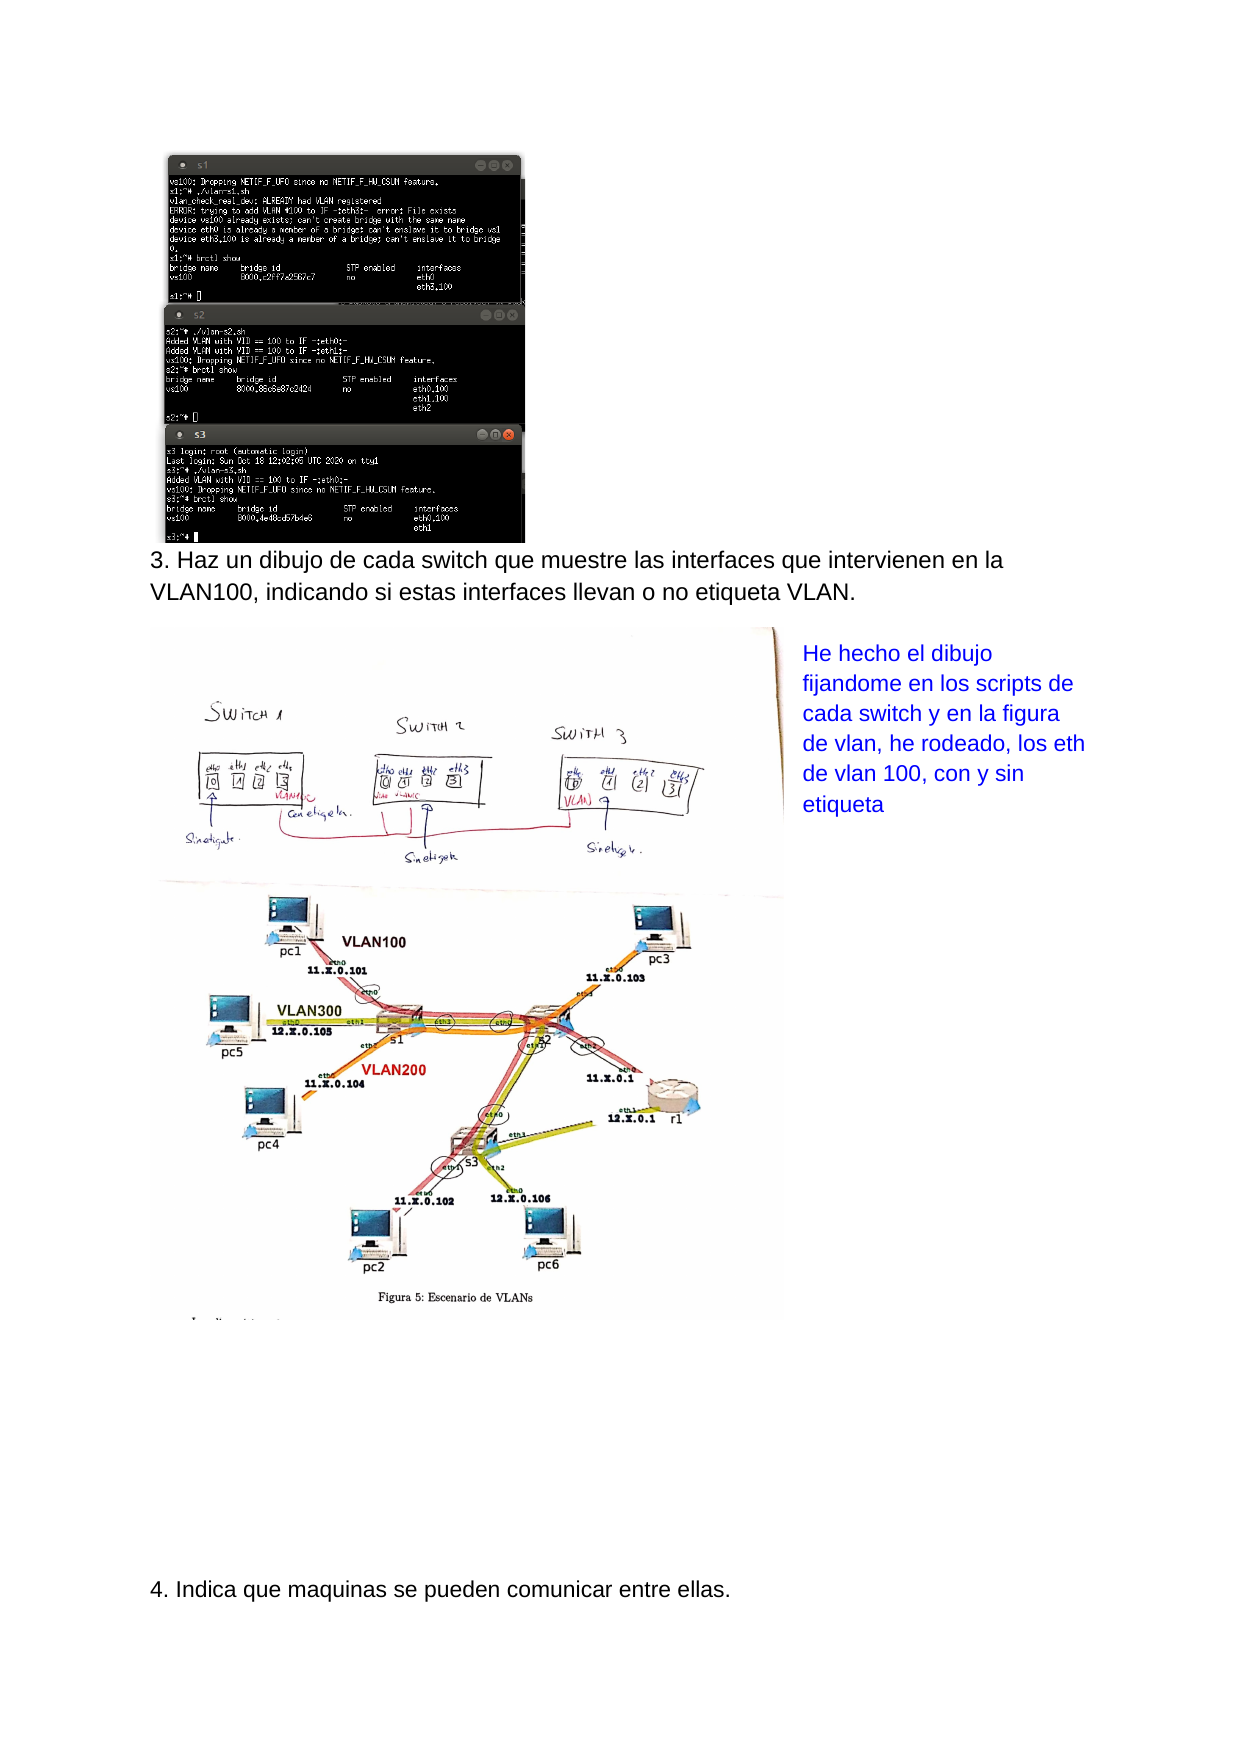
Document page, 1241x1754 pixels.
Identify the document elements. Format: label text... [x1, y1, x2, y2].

text 4. Indica que maquinas se pueden comunicar entre ellas. [150, 1576, 1090, 1602]
text He hecho el dibujo fijandome en los scripts de cada switch y en la figura de vlan, he rodeado, los eth de vlan 100, con y sin etiqueta [784, 639, 1090, 817]
picture [150, 150, 525, 543]
picture [150, 627, 784, 1320]
text 3. Haz un dibujo de cada switch que muestre las interfaces que intervienen en la VLAN100, indicando si estas interfaces llevan o no etiqueta VLAN. [150, 546, 1090, 605]
